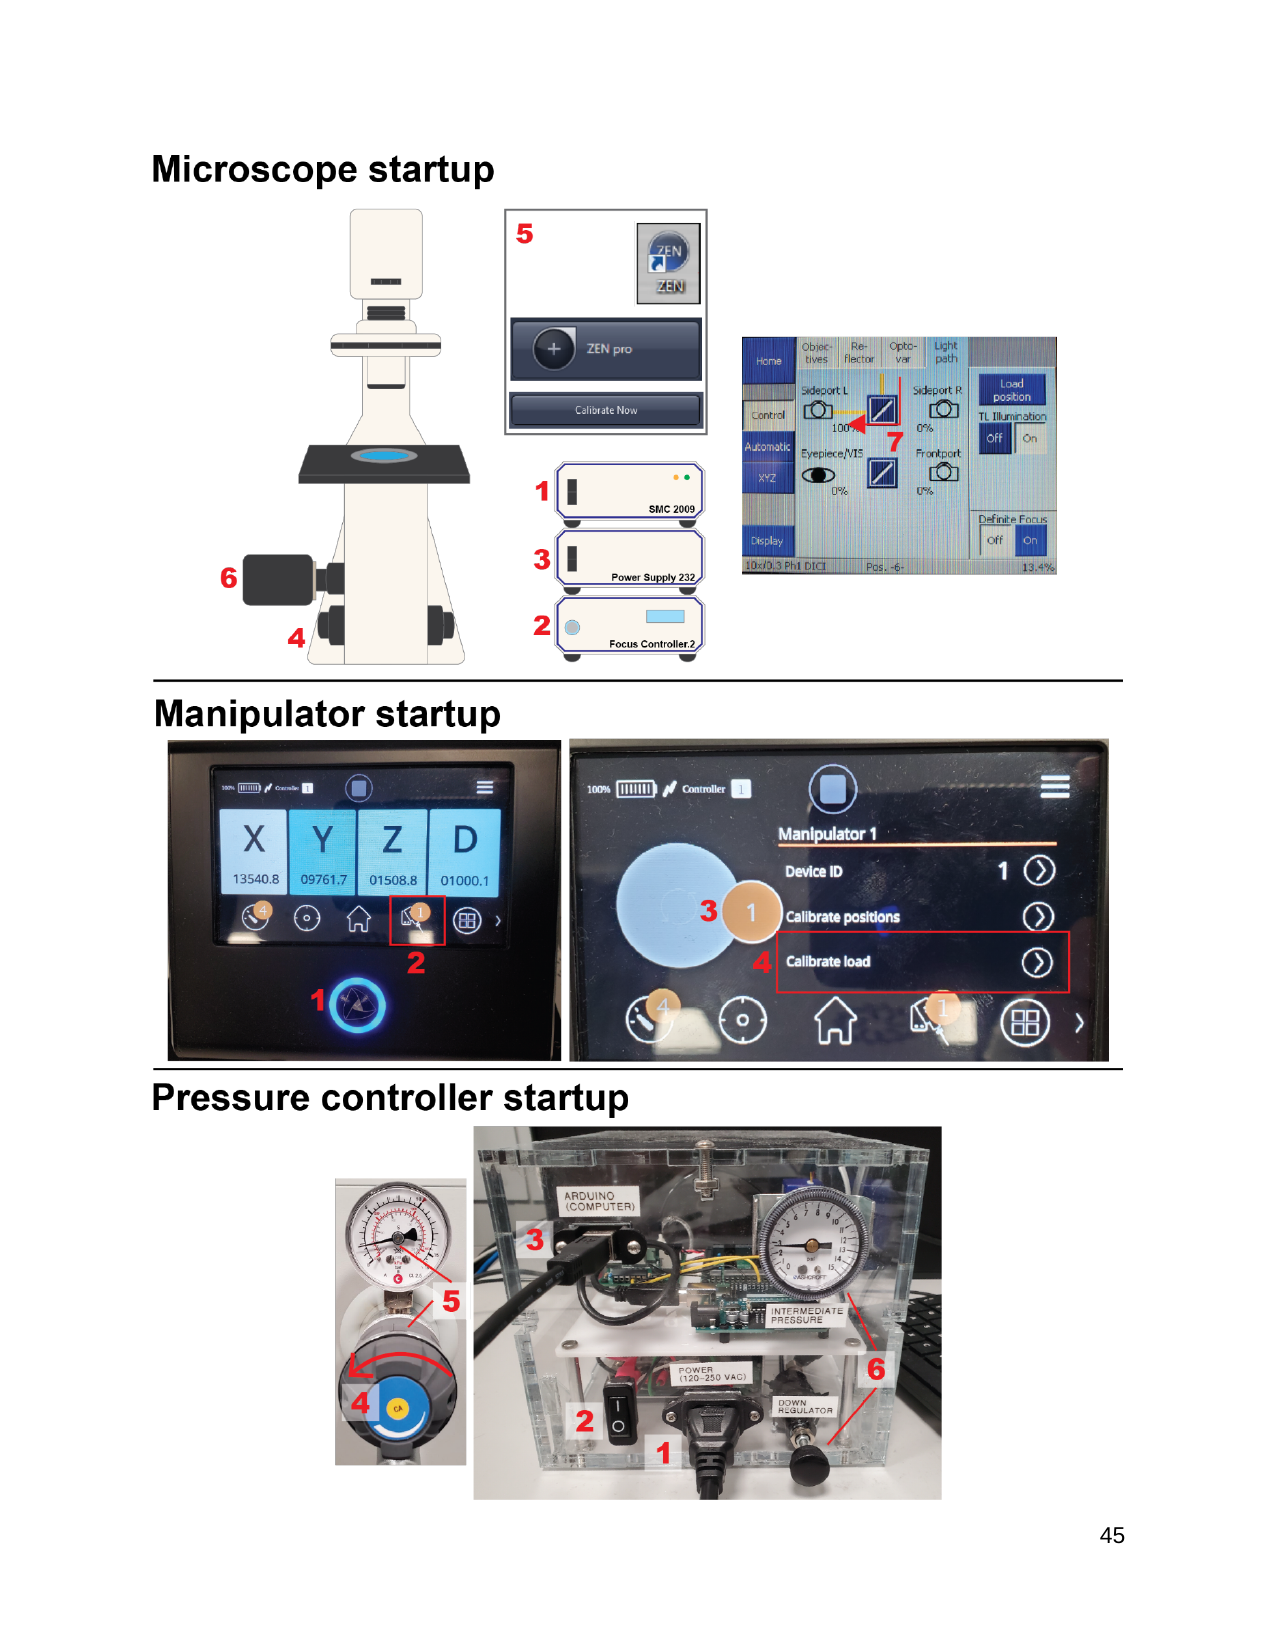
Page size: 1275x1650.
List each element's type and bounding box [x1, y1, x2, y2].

picture [150, 150, 1123, 1500]
